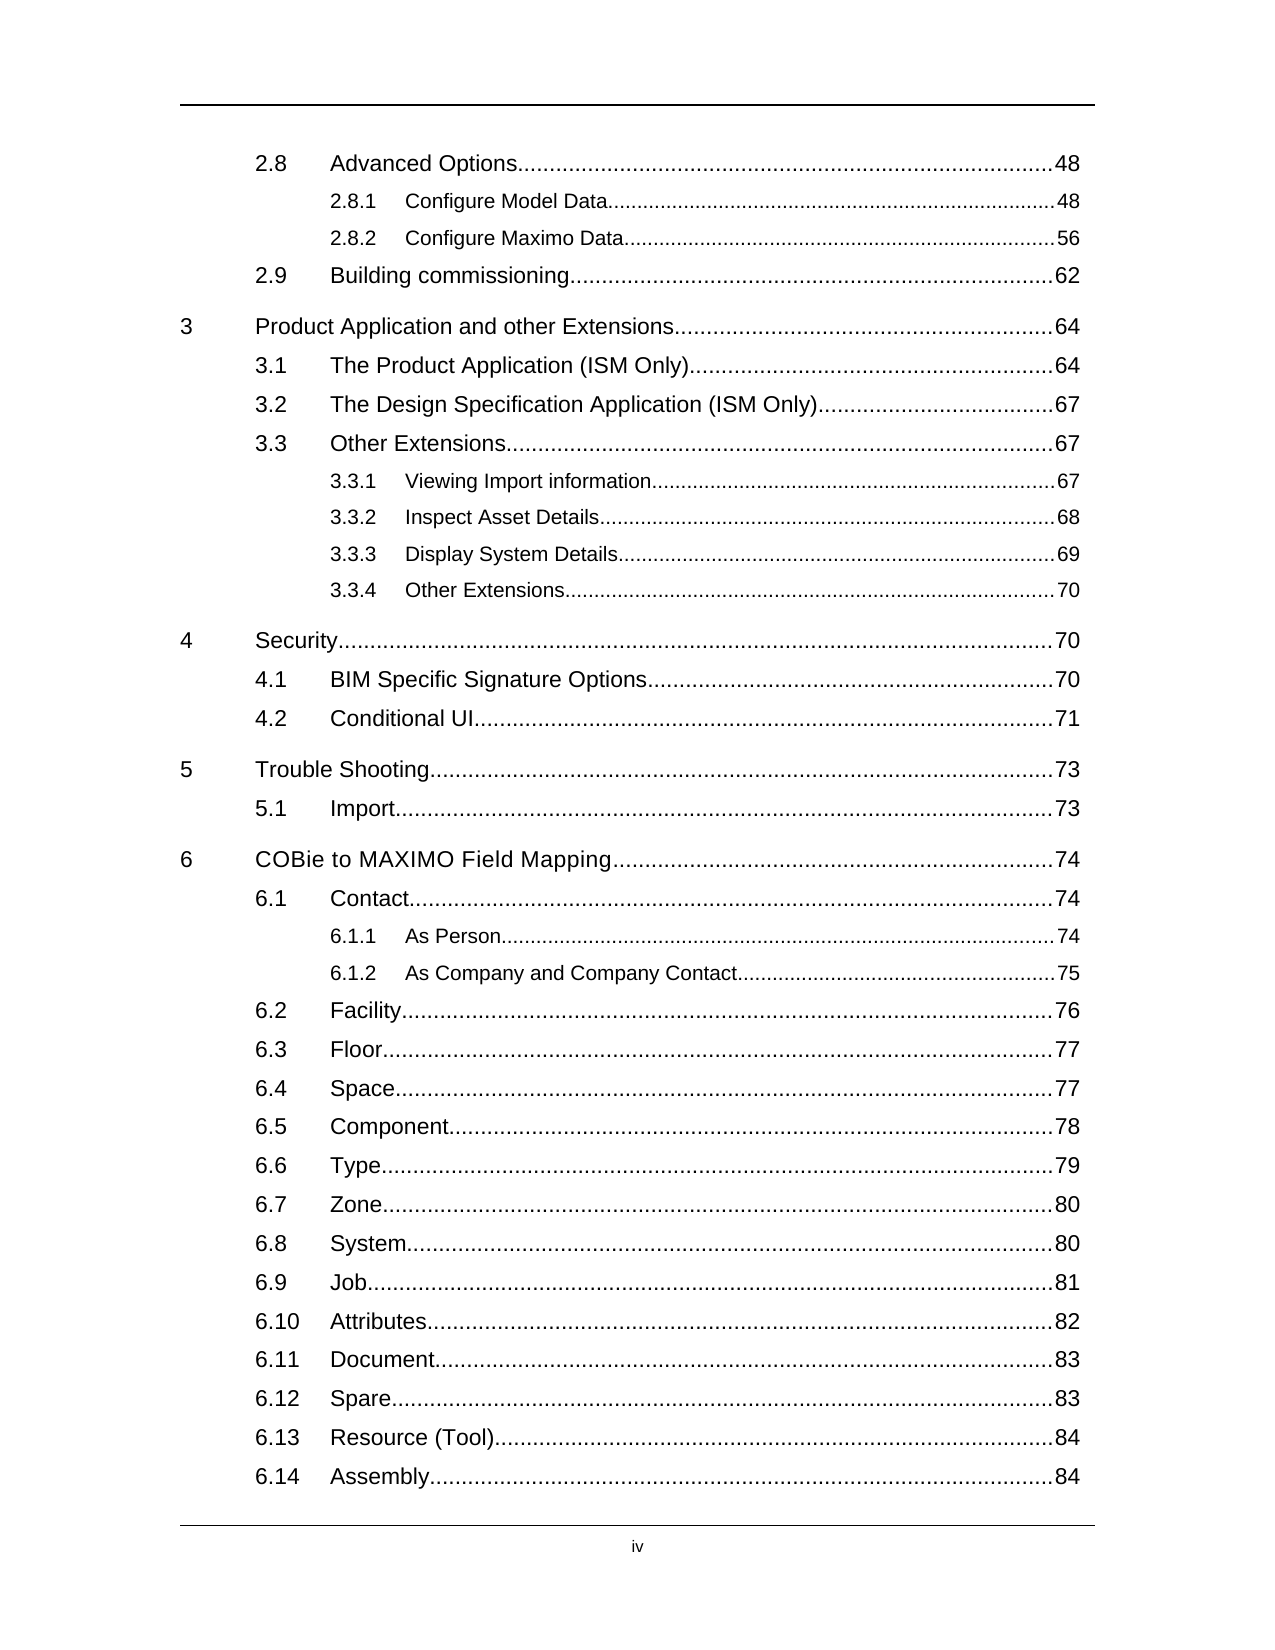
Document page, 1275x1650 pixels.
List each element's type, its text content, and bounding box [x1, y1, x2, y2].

text 3.2 The Design Specification Application (ISM Only) 67 [255, 391, 1089, 417]
text 6.4 Space 77 [255, 1074, 1089, 1101]
text 3.1 The Product Application (ISM Only) 64 [255, 352, 1089, 378]
text 2.8.2 Configure Maximo Data 56 [330, 225, 1095, 249]
text 6.13 Resource (Tool) 84 [255, 1424, 1089, 1451]
text 6.1 Contact 74 [255, 885, 1089, 911]
text 6.14 Assembly 84 [255, 1463, 1089, 1489]
text 6.9 Job 81 [255, 1269, 1089, 1295]
text 3.3.4 Other Extensions 70 [330, 578, 1095, 602]
text 4.1 BIM Specific Signature Options 70 [255, 666, 1089, 692]
text 6.12 Spare 83 [255, 1385, 1089, 1412]
text 3.3.3 Display System Details 69 [330, 541, 1095, 565]
text 6.1.1 As Person 74 [330, 924, 1095, 948]
text 3.3.2 Inspect Asset Details 68 [330, 505, 1095, 529]
text 6.3 Floor 77 [255, 1036, 1089, 1062]
text 3 Product Application and other Extensions 64 [180, 313, 1095, 339]
text 2.8.1 Configure Model Data 48 [330, 189, 1095, 213]
text 2.8 Advanced Options 48 [255, 150, 1089, 176]
text 4.2 Conditional UI 71 [255, 704, 1089, 731]
text 6.1.2 As Company and Company Contact 75 [330, 960, 1095, 984]
text 4 Security 70 [180, 627, 1095, 653]
text 6.10 Attributes 82 [255, 1308, 1089, 1334]
text 2.9 Building commissioning 62 [255, 262, 1089, 288]
text 6.11 Document 83 [255, 1346, 1089, 1373]
text 6.5 Component 78 [255, 1113, 1089, 1140]
text 6.8 System 80 [255, 1230, 1089, 1256]
text 5.1 Import 73 [255, 795, 1089, 821]
text 3.3.1 Viewing Import information 67 [330, 468, 1095, 492]
text 5 Trouble Shooting 73 [180, 756, 1095, 782]
text 3.3 Other Extensions 67 [255, 430, 1089, 456]
text 6.2 Facility 76 [255, 997, 1089, 1023]
text 6.7 Zone 80 [255, 1191, 1089, 1217]
text 6.6 Type 79 [255, 1152, 1089, 1178]
text 6 COBie to MAXIMO Field Mapping 74 [180, 846, 1095, 872]
